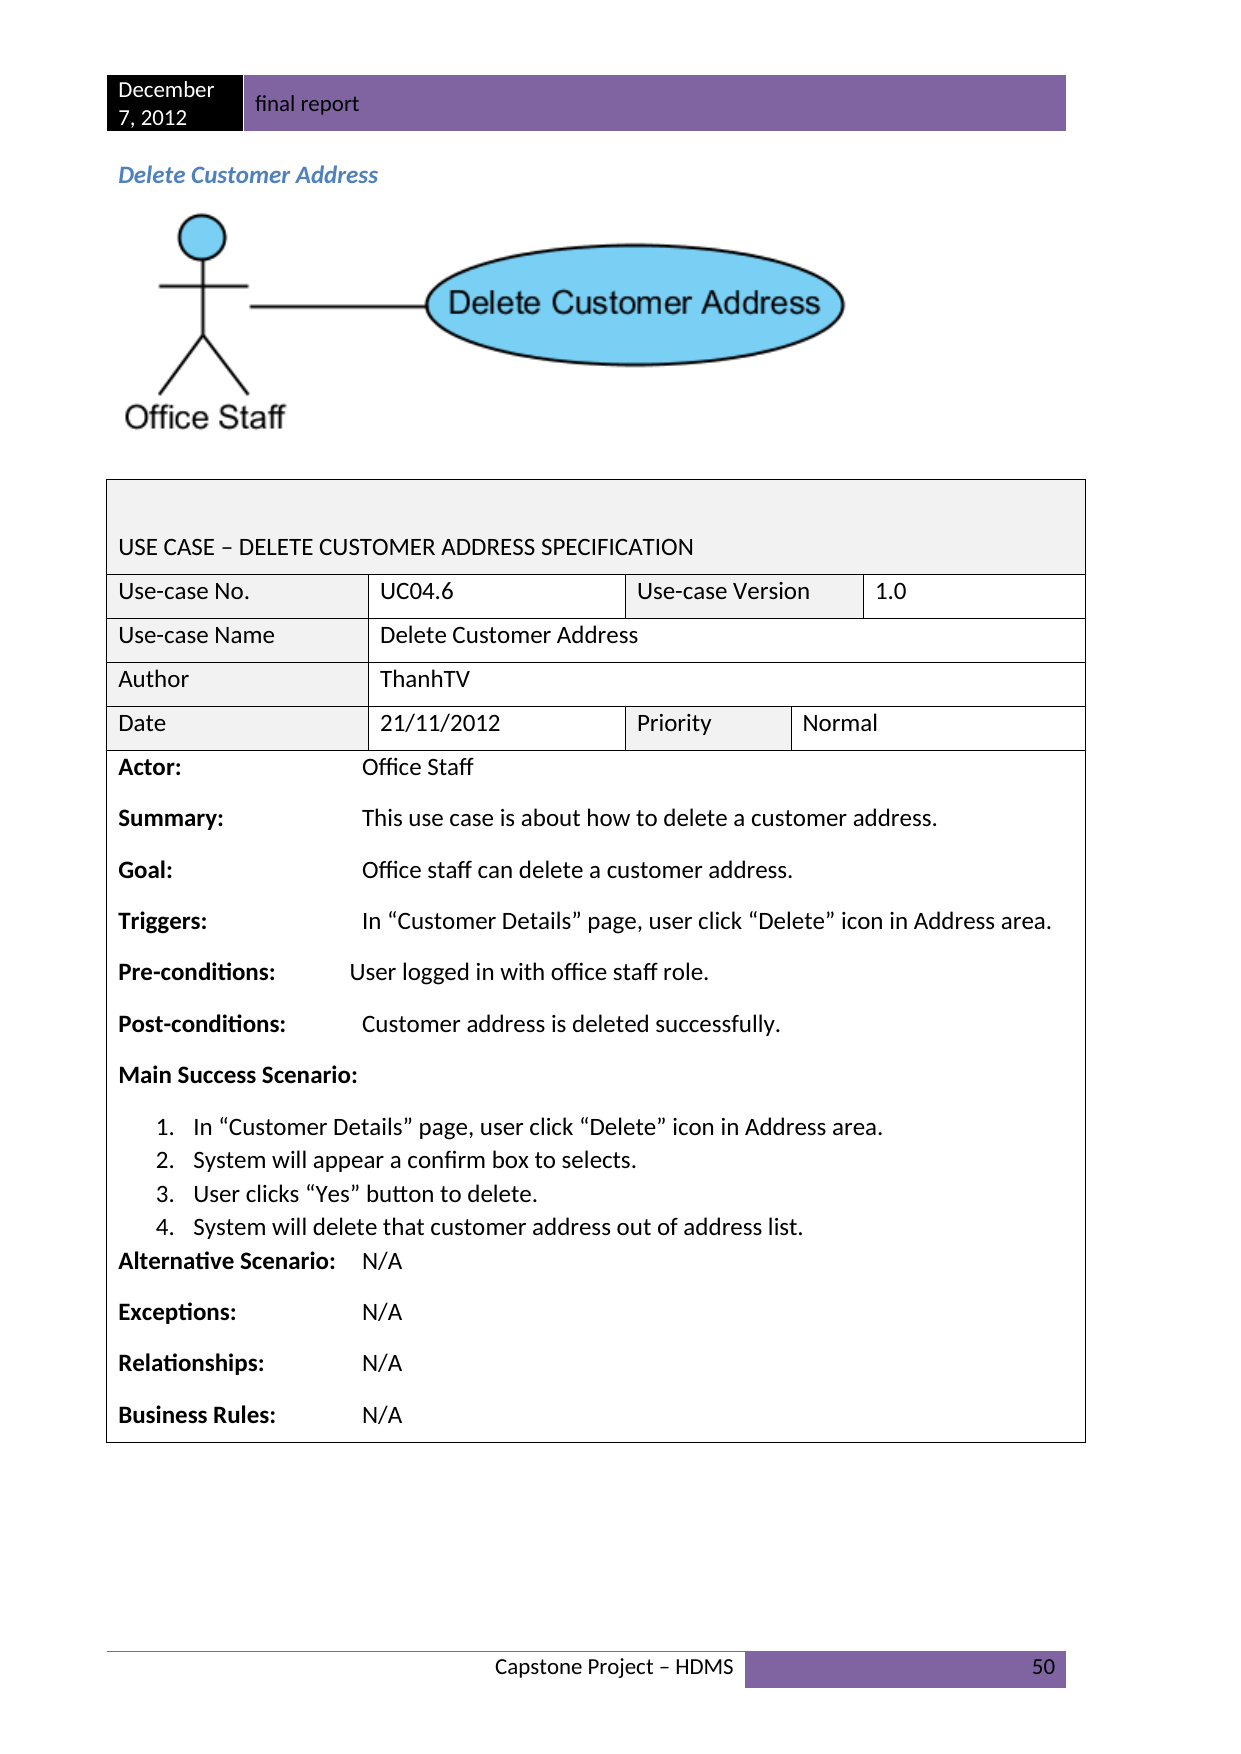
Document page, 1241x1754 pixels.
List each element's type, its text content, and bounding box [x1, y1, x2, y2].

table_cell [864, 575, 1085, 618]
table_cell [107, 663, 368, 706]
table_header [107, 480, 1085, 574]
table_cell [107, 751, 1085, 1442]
picture [118, 194, 869, 454]
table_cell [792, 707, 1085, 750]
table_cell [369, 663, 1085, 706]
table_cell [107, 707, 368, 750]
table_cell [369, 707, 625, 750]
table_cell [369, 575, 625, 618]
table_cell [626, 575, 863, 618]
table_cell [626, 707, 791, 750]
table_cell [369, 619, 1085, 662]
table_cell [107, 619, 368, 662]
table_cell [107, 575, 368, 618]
subtitle Delete Customer Address [118, 159, 1097, 189]
